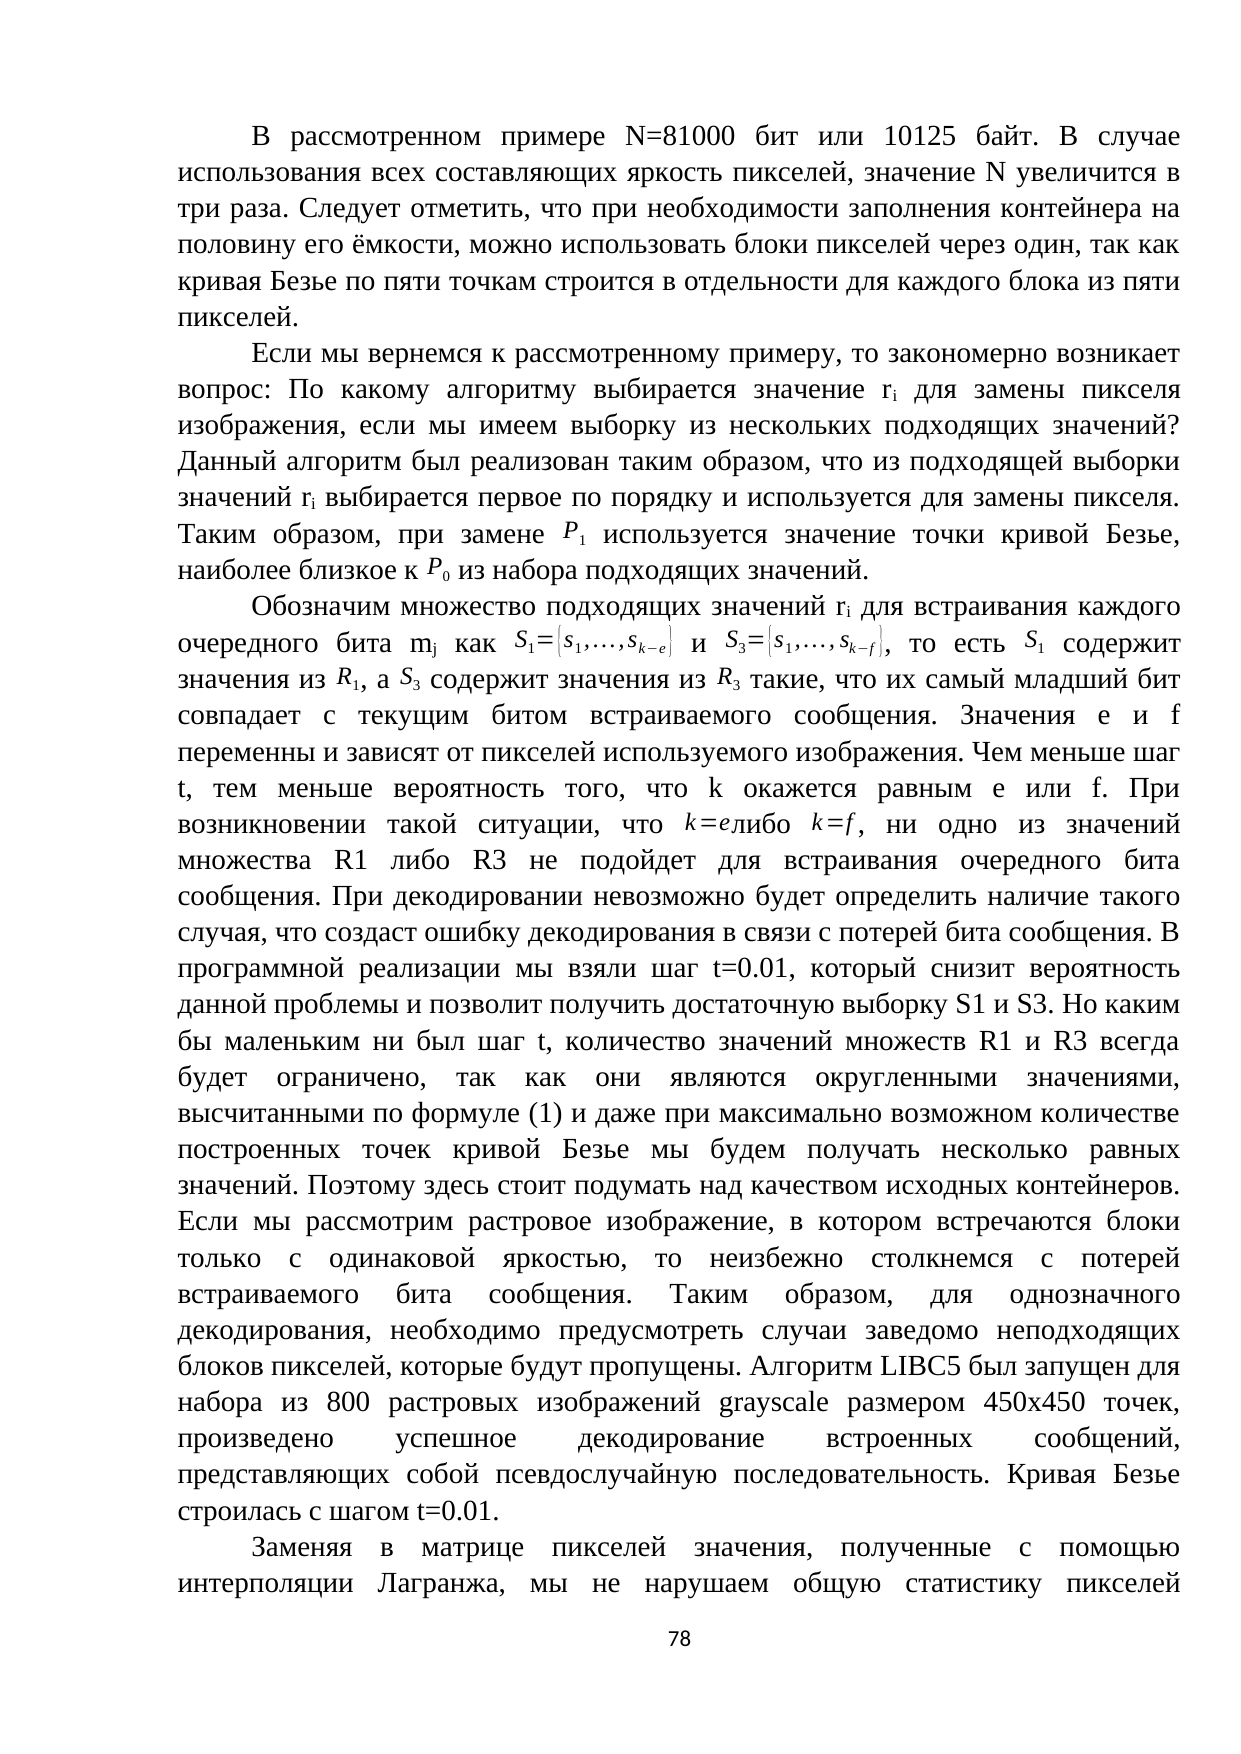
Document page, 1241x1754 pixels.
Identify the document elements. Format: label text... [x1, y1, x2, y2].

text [177, 1529, 1181, 1598]
text Если мы вернемся к рассмотренному примеру, то закономерно возникает вопрос: По какому алгоритму выбирается значение ri для замены пикселя изображения, если мы имеем выборку из нескольких подходящих значений? Данный алгоритм был реализован таким образом, что из подходящей выборки значений ri выбирается первое по порядку и используется для замены пикселя. Таким образом, при замене используется значение точки кривой Безье, наиболее близкое к из набора подходящих значений. [177, 335, 1181, 585]
text В рассмотренном примере N=81000 бит или 10125 байт. В случае использования всех составляющих яркость пикселей, значение N увеличится в три раза. Следует отметить, что при необходимости заполнения контейнера на половину его ёмкости, можно использовать блоки пикселей через один, так как кривая Безье по пяти точкам строится в отдельности для каждого блока из пяти пикселей. [177, 118, 1181, 332]
text Обозначим множество подходящих значений ri для встраивания каждого очередного бита mj как и , то есть содержит значения из , а содержит значения из такие, что их самый младший бит совпадает с текущим битом встраиваемого сообщения. Значения e и f переменны и зависят от пикселей используемого изображения. Чем меньше шаг t, тем меньше вероятность того, что k окажется равным e или f. При возникновении такой ситуации, что либо , ни одно из значений множества R1 либо R3 не подойдет для встраивания очередного бита сообщения. При декодировании невозможно будет определить наличие такого случая, что создаст ошибку декодирования в связи с потерей бита сообщения. В программной реализации мы взяли шаг t=0.01, который снизит вероятность данной проблемы и позволит получить достаточную выборку S1 и S3. Но каким бы маленьким ни был шаг t, количество значений множеств R1 и R3 всегда будет ограничено, так как они являются округленными значениями, высчитанными по формуле (1) и даже при максимально возможном количестве построенных точек кривой Безье мы будем получать несколько равных значений. Поэтому здесь стоит подумать над качеством исходных контейнеров. Если мы рассмотрим растровое изображение, в котором встречаются блоки только с одинаковой яркостью, то неизбежно столкнемся с потерей встраиваемого бита сообщения. Таким образом, для однозначного декодирования, необходимо предусмотреть случаи заведомо неподходящих блоков пикселей, которые будут пропущены. Алгоритм LIBC5 был запущен для набора из 800 растровых изображений grayscale размером 450x450 точек, произведено успешное декодирование встроенных сообщений, представляющих собой псевдослучайную последовательность. Кривая Безье строилась с шагом t=0.01. [177, 588, 1181, 1526]
